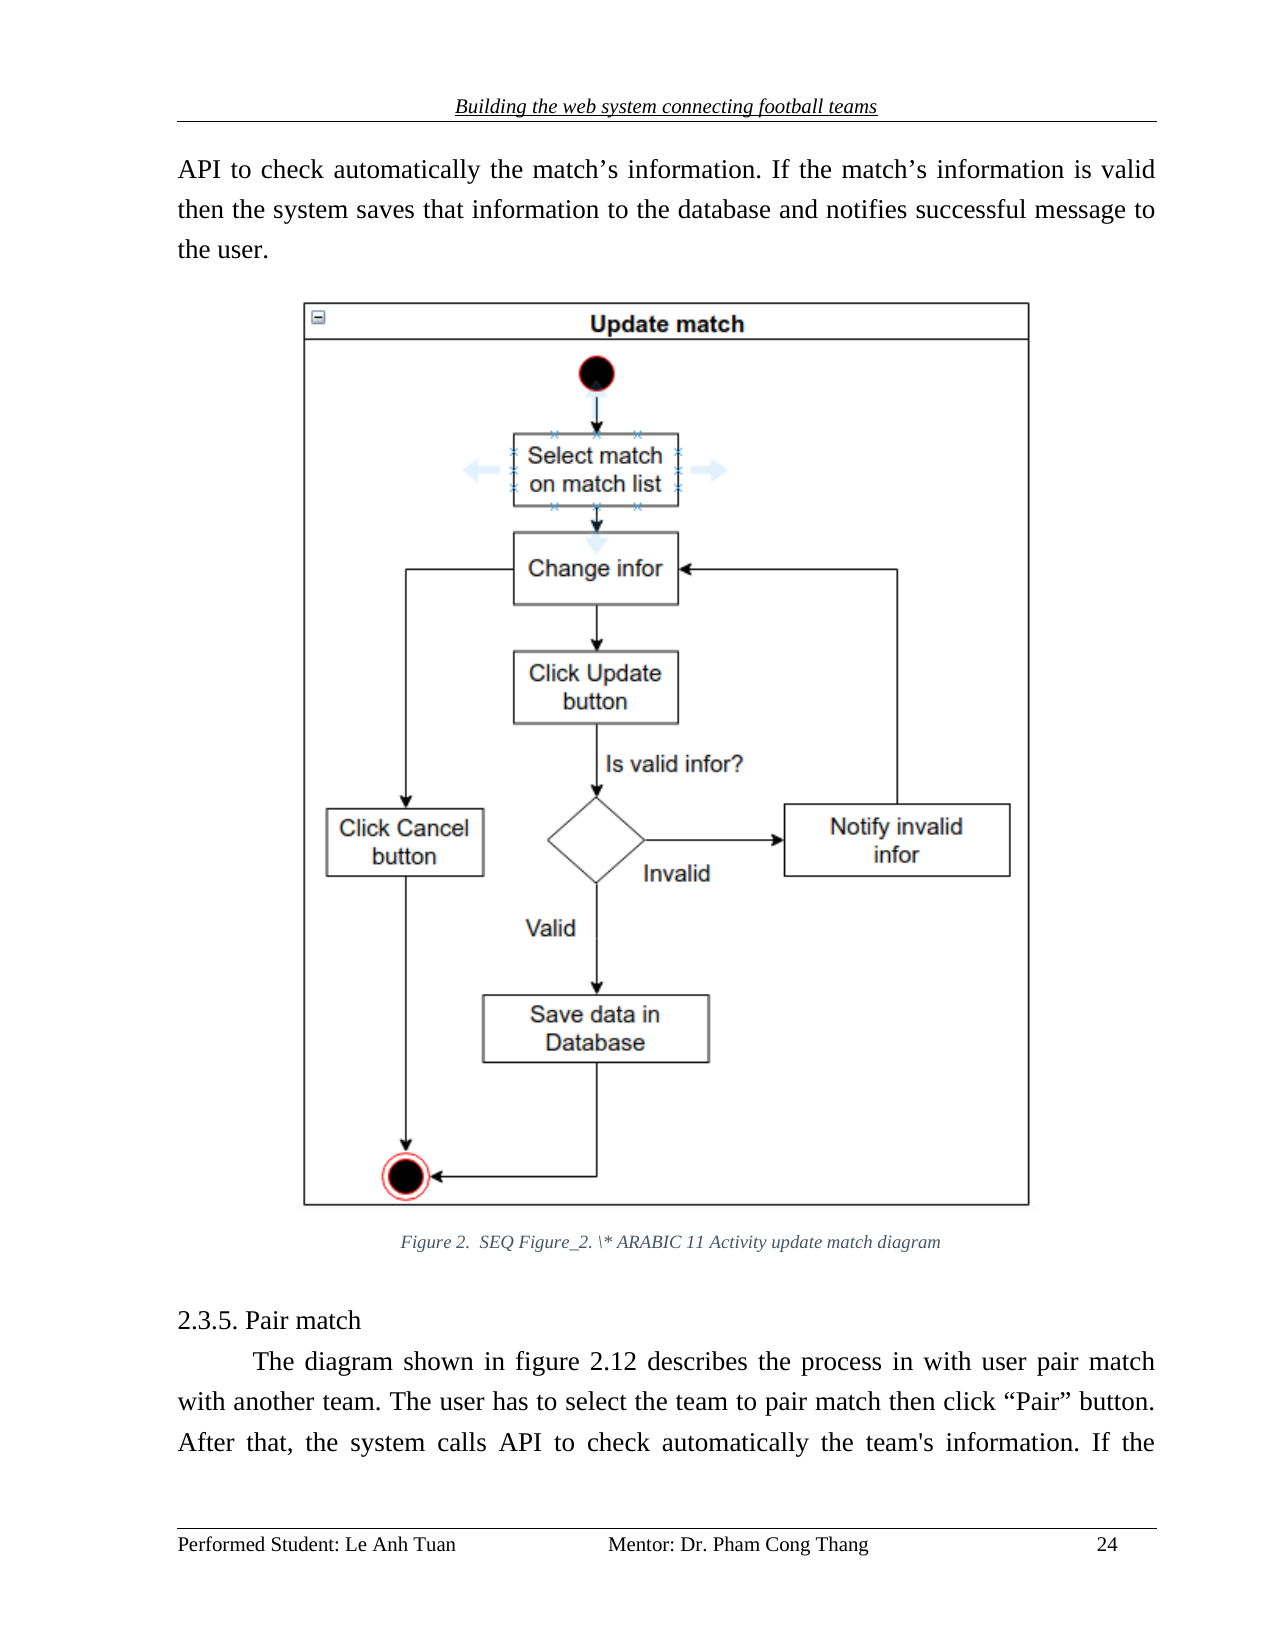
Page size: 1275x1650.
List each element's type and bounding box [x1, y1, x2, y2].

picture [299, 299, 1035, 1209]
